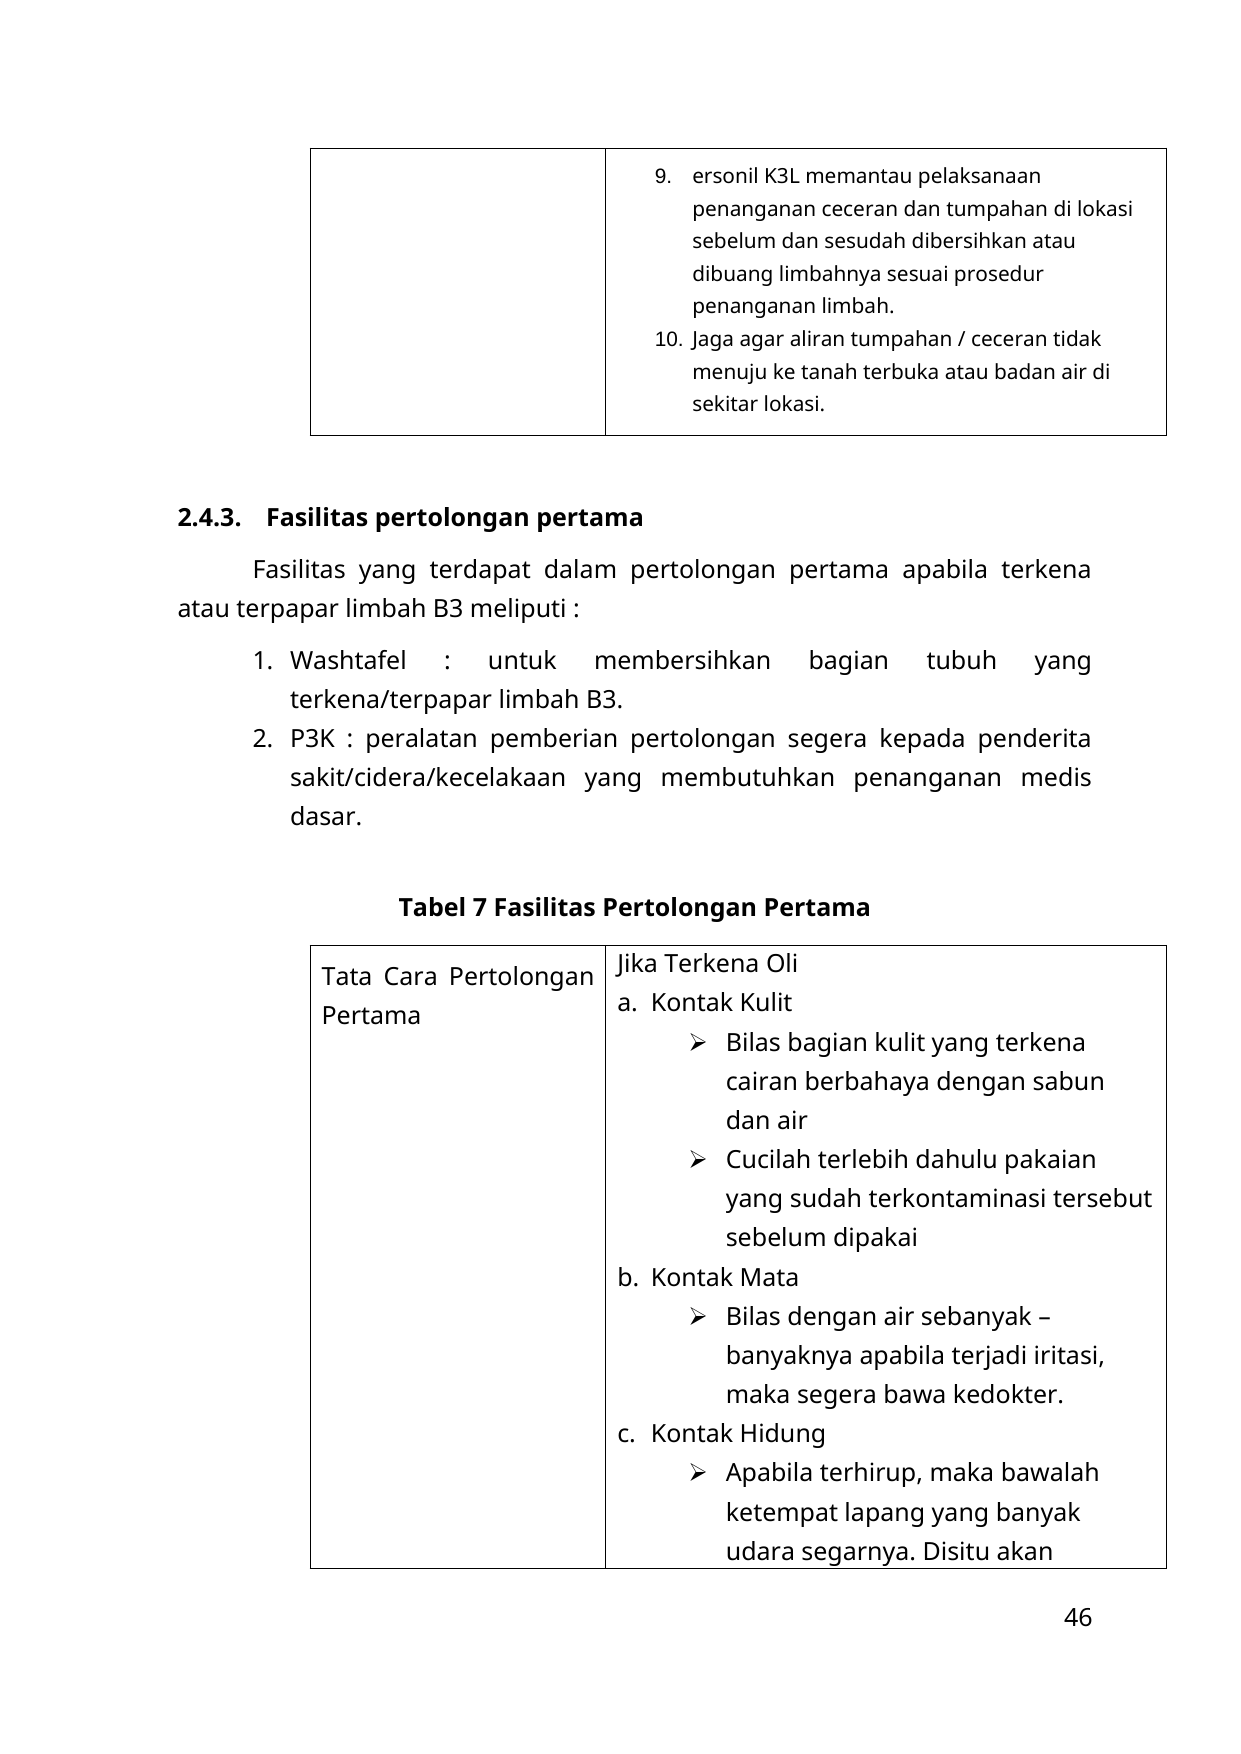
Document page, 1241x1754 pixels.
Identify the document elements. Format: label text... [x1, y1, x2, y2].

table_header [606, 946, 1166, 1567]
text Fasilitas yang terdapat dalam pertolongan pertama apabila terkena atau terpapar limbah B3 meliputi : [177, 552, 1092, 625]
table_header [311, 149, 605, 435]
subtitle Fasilitas pertolongan pertama [177, 500, 1092, 534]
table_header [606, 149, 1166, 435]
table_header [311, 946, 605, 1567]
list Washtafel : untuk membersihkan bagian tubuh yang terkena/terpapar limbah B3. [252, 642, 1092, 716]
list P3K : peralatan pemberian pertolongan segera kepada penderita sakit/cidera/kecelakaan yang membutuhkan penanganan medis dasar. [252, 721, 1092, 833]
